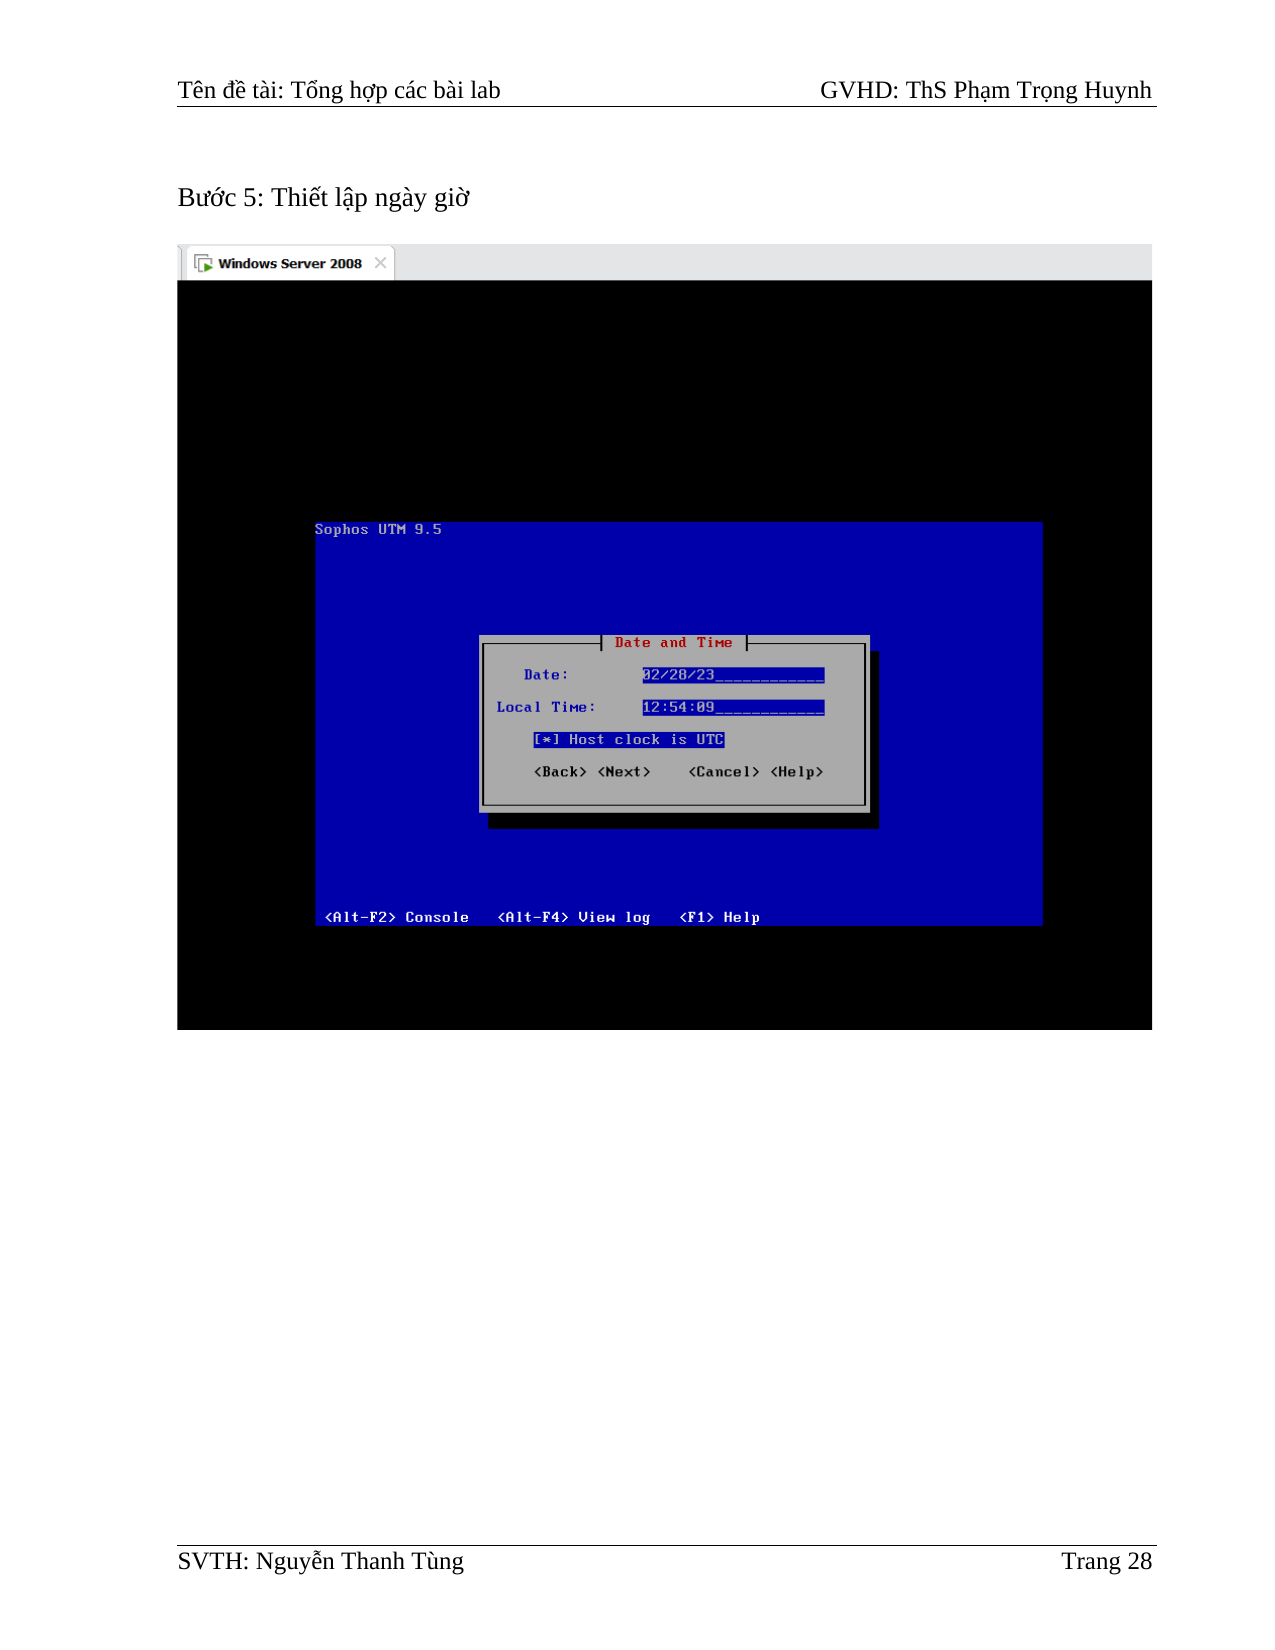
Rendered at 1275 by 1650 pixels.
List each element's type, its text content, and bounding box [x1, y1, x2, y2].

text Bước 5: Thiết lập ngày giờ [177, 181, 1157, 213]
picture [177, 244, 1153, 1030]
